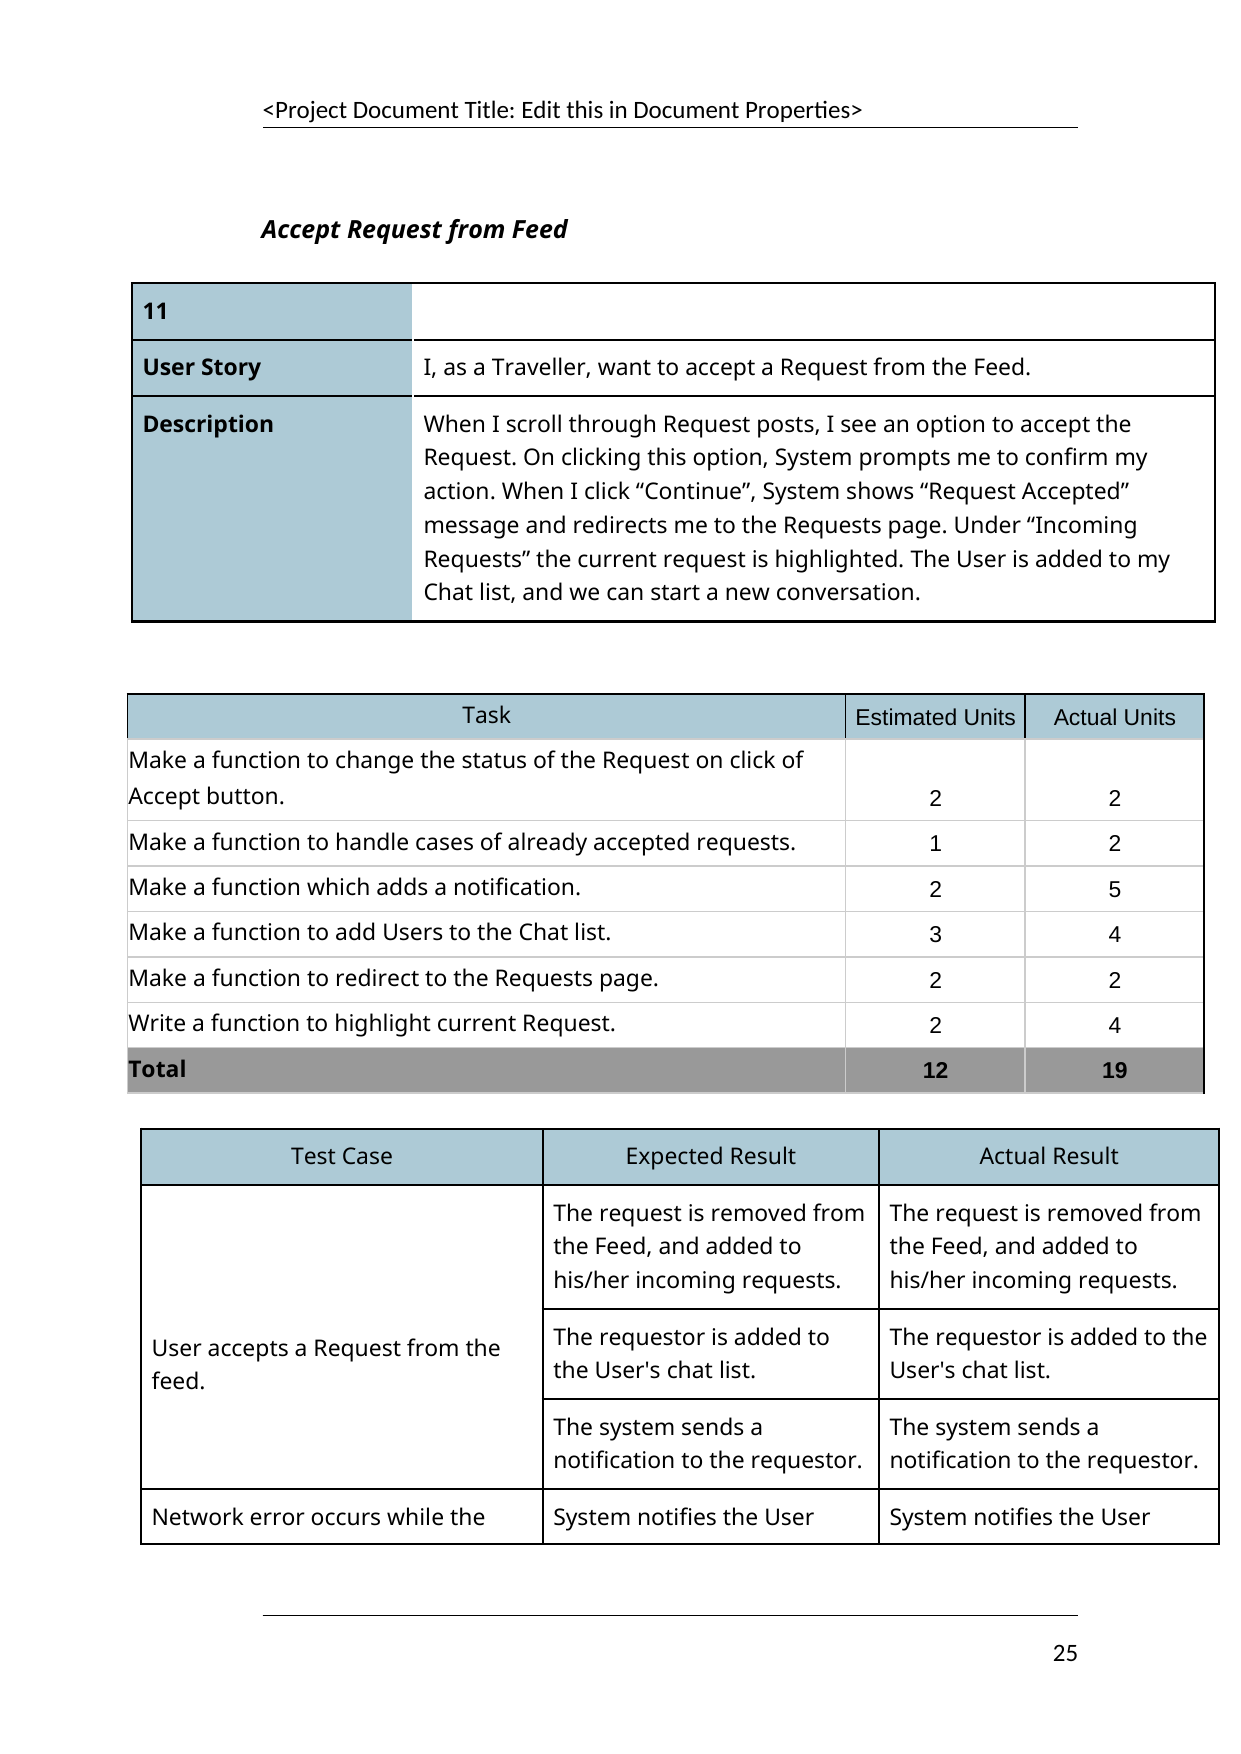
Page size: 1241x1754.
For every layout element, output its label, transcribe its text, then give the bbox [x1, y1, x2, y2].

table_cell The system sends a notification to the requestor. [880, 1400, 1218, 1488]
table_cell 3 [846, 912, 1024, 956]
table_cell 12 [846, 1048, 1024, 1092]
table_cell 2 [846, 867, 1024, 911]
table_cell When I scroll through Request posts, I see an option to accept the Request. On clicking this option, System prompts me to confirm my action. When I click “Continue”, System shows “Request Accepted” message and redirects me to the Requests page. Under “Incoming Requests” the current request is highlighted. The User is added to my Chat list, and we can start a new conversation. [414, 397, 1214, 620]
table_cell User Story [133, 341, 412, 395]
table_cell 2 [846, 740, 1024, 820]
table_cell Make a function which adds a notification. [128, 867, 845, 911]
table_cell Make a function to add Users to the Chat list. [128, 912, 845, 956]
table_cell The request is removed from the Feed, and added to his/her incoming requests. [880, 1186, 1218, 1308]
table_header [414, 284, 1214, 339]
table_cell 2 [1026, 958, 1203, 1001]
table_header Expected Result [544, 1130, 878, 1184]
table_cell The requestor is added to the User's chat list. [544, 1310, 878, 1398]
table_cell Total [128, 1048, 845, 1092]
subtitle Accept Request from Feed [261, 195, 1078, 245]
table_header Actual Result [880, 1130, 1218, 1184]
table_cell 1 [846, 821, 1024, 865]
table_cell User accepts a Request from the feed. [142, 1186, 542, 1488]
table_cell Description [133, 397, 412, 620]
table_cell 2 [1026, 821, 1203, 865]
table_header Estimated Units [846, 695, 1024, 738]
table_cell Make a function to redirect to the Requests page. [128, 958, 845, 1001]
table_cell 19 [1026, 1048, 1203, 1092]
table_cell The system sends a notification to the requestor. [544, 1400, 878, 1488]
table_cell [880, 1490, 1218, 1542]
table_cell Make a function to change the status of the Request on click of Accept button. [128, 740, 845, 820]
table_cell I, as a Traveller, want to accept a Request from the Feed. [414, 341, 1214, 395]
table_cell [142, 1490, 542, 1542]
table_header Test Case [142, 1130, 542, 1184]
table_cell 5 [1026, 867, 1203, 911]
table_header Task [128, 695, 845, 738]
table_cell 2 [846, 1003, 1024, 1047]
table_cell 4 [1026, 912, 1203, 956]
table_cell The request is removed from the Feed, and added to his/her incoming requests. [544, 1186, 878, 1308]
table_cell 2 [846, 958, 1024, 1001]
table_cell The requestor is added to the User's chat list. [880, 1310, 1218, 1398]
table_header Actual Units [1026, 695, 1203, 738]
table_cell Make a function to handle cases of already accepted requests. [128, 821, 845, 865]
table_cell 4 [1026, 1003, 1203, 1047]
table_cell 2 [1026, 740, 1203, 820]
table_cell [544, 1490, 878, 1542]
table_header 11 [133, 284, 412, 339]
table_cell Write a function to highlight current Request. [128, 1003, 845, 1047]
